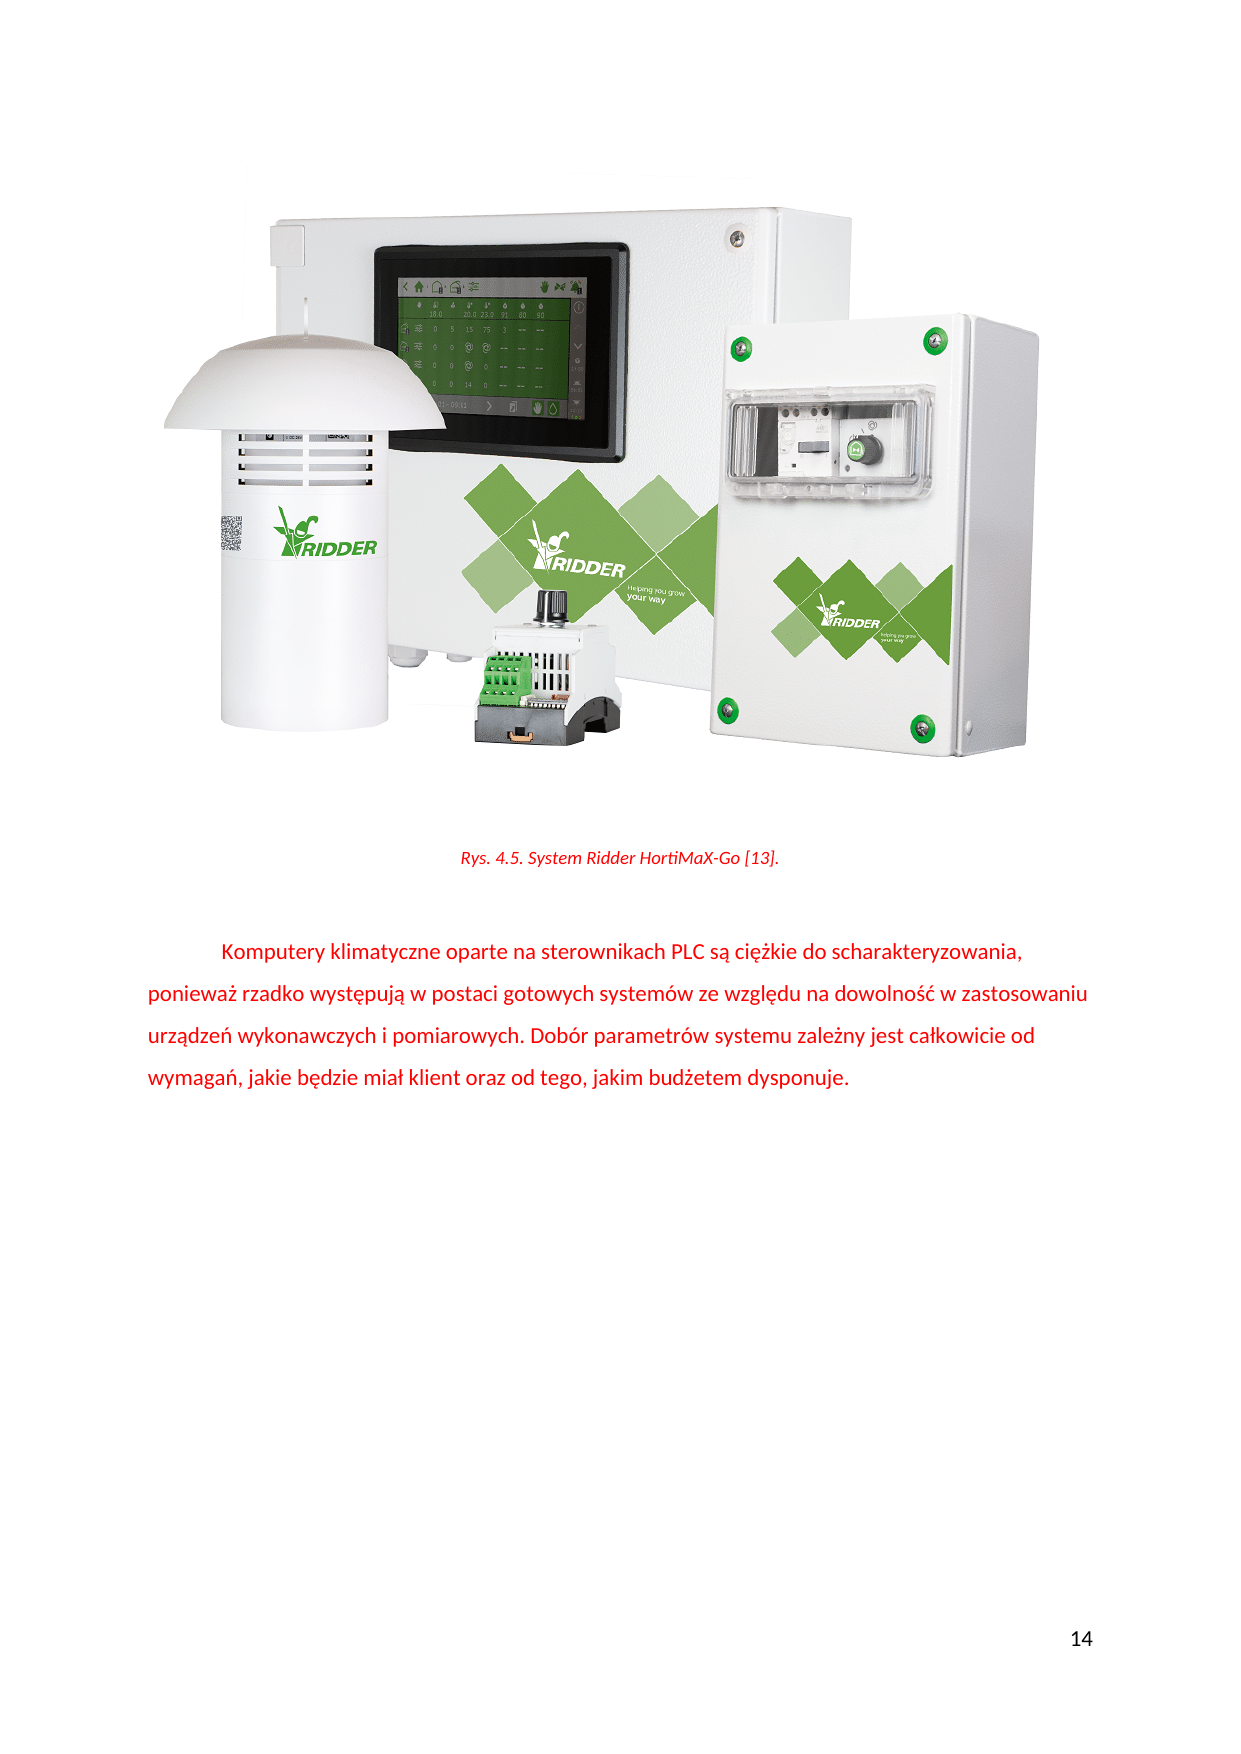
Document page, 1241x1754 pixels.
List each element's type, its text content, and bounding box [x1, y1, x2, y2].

text Rys. 4.5. System Ridder HortiMaX-Go [13]. [148, 846, 1093, 869]
picture [147, 147, 1093, 816]
text Komputery klimatyczne oparte na sterownikach PLC są ciężkie do scharakteryzowania, ponieważ rzadko występują w postaci gotowych systemów ze względu na dowolność w zastosowaniu urządzeń wykonawczych i pomiarowych. Dobór parametrów systemu zależny jest całkowicie od wymagań, jakie będzie miał klient oraz od tego, jakim budżetem dysponuje. [148, 937, 1093, 1091]
